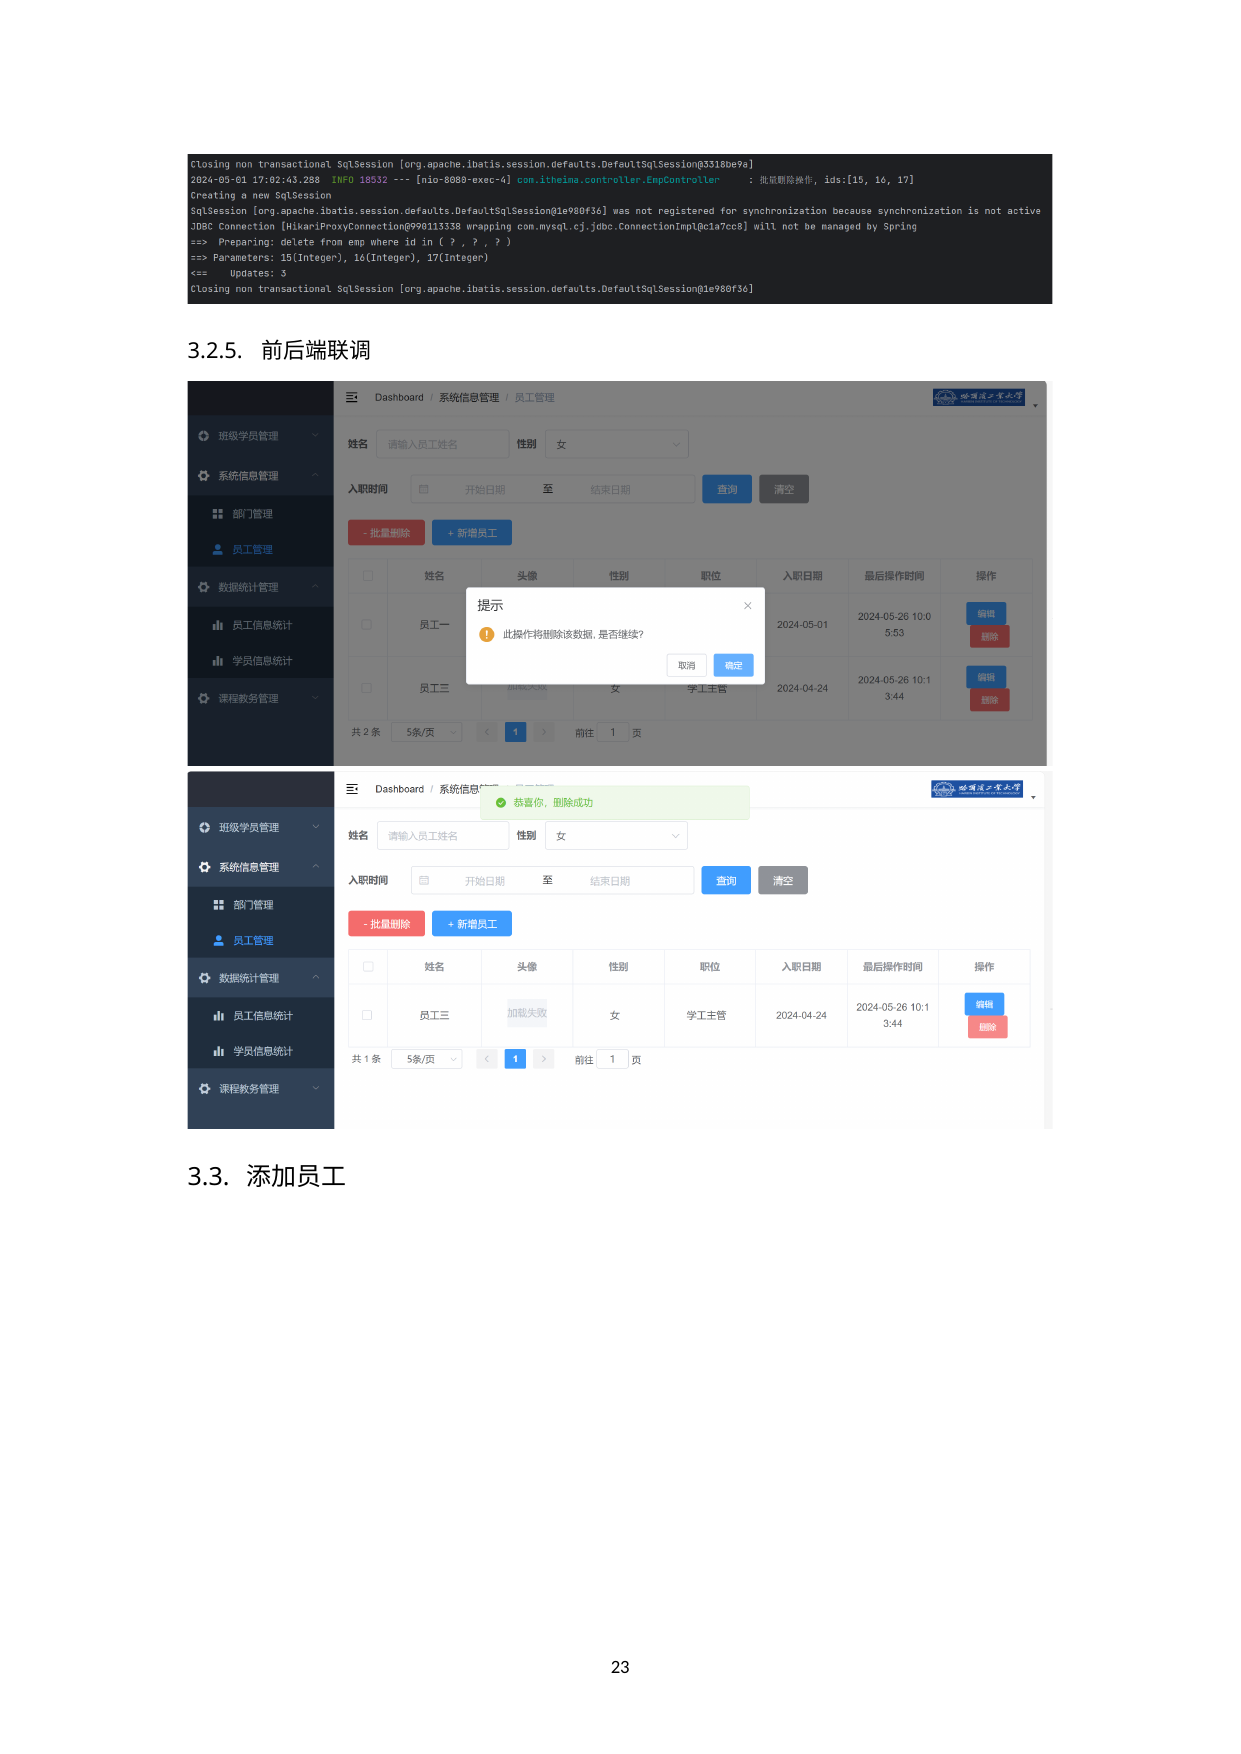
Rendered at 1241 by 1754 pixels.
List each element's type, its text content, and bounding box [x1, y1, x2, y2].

subtitle 添加员工 [187, 1142, 1053, 1207]
picture [187, 771, 1053, 1129]
picture [187, 154, 1053, 304]
picture [187, 381, 1053, 766]
subtitle 前后端联调 [187, 333, 1053, 366]
